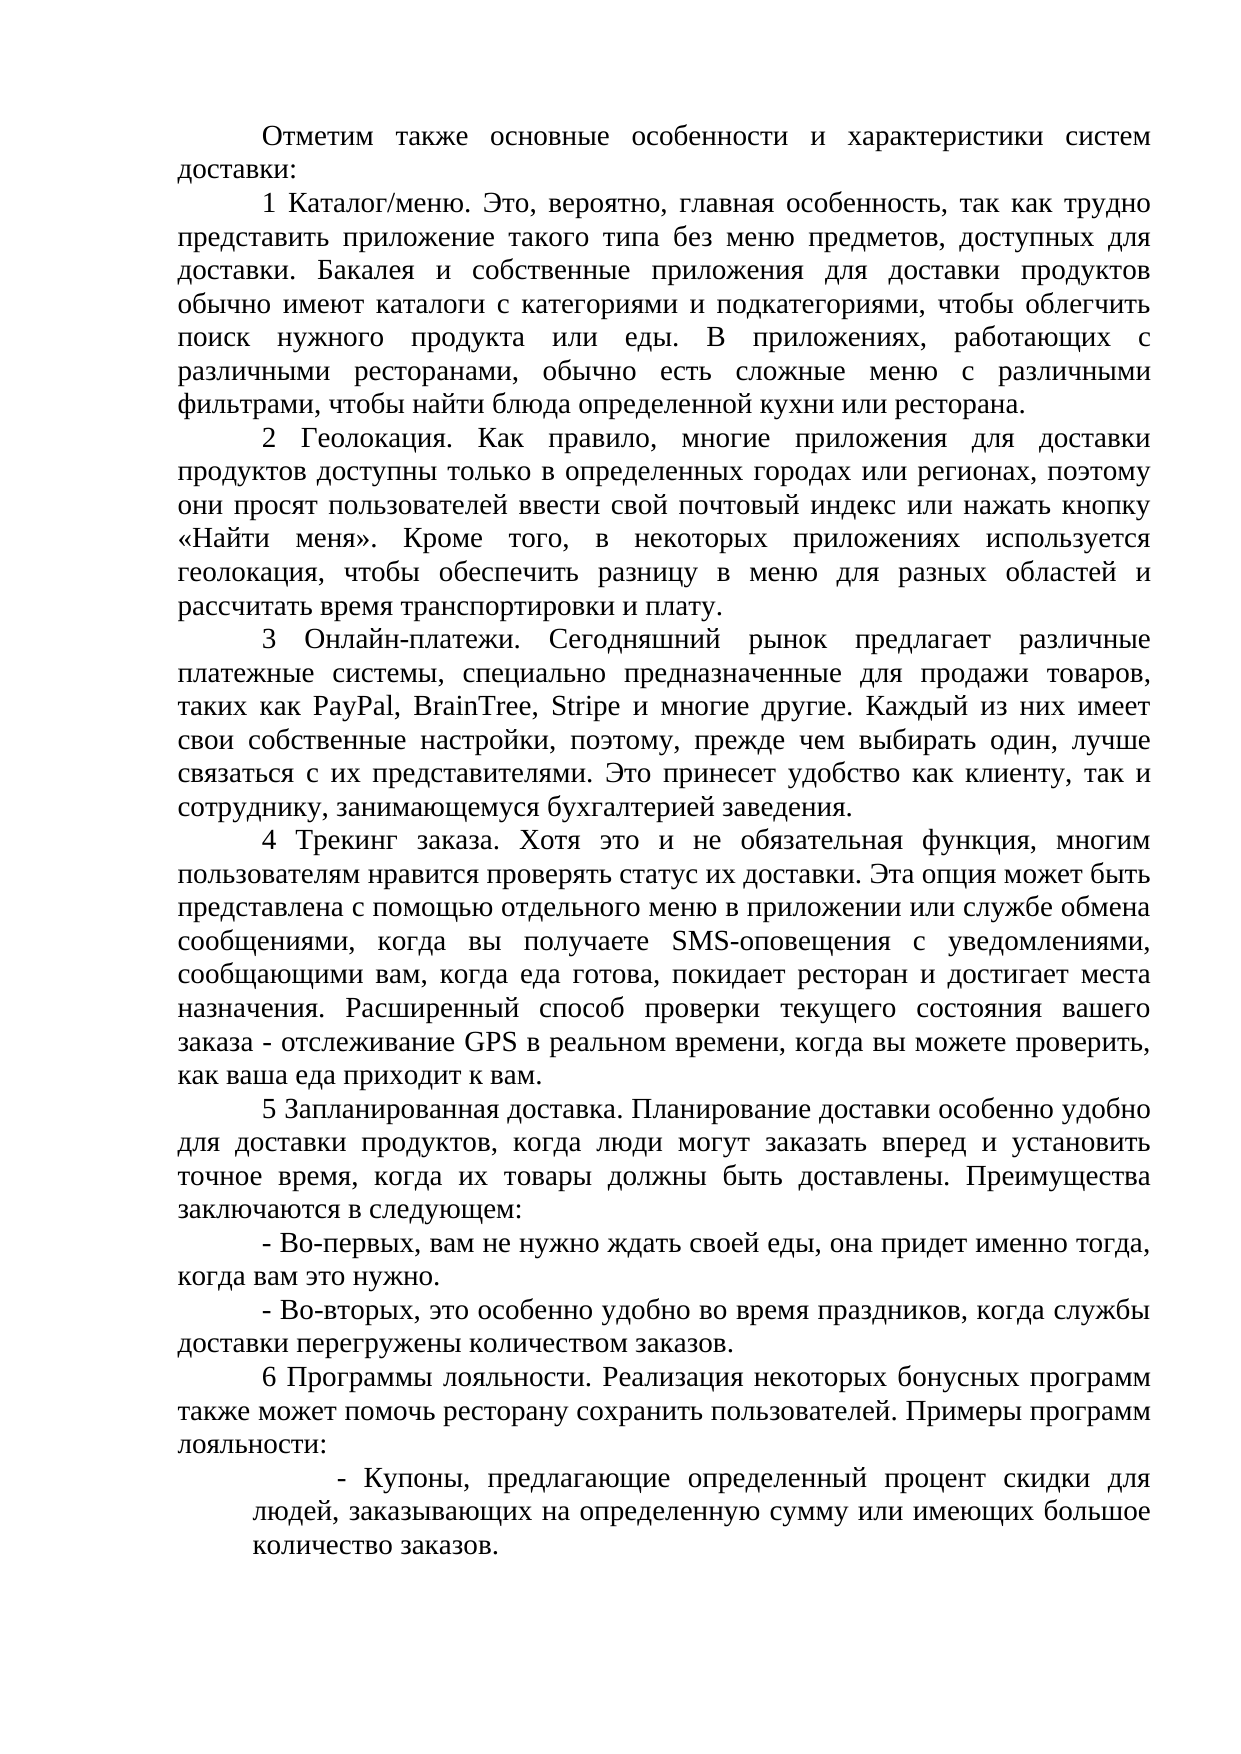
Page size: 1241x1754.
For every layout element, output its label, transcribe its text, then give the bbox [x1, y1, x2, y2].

text Отметим также основные особенности и характеристики систем доставки: [177, 118, 1152, 185]
text 2 Геолокация. Как правило, многие приложения для доставки продуктов доступны только в определенных городах или регионах, поэтому они просят пользователей ввести свой почтовый индекс или нажать кнопку «Найти меня». Кроме того, в некоторых приложениях используется геолокация, чтобы обеспечить разницу в меню для разных областей и рассчитать время транспортировки и плату. [177, 420, 1152, 621]
text 6 Программы лояльности. Реализация некоторых бонусных программ также может помочь ресторану сохранить пользователей. Примеры программ лояльности: [177, 1359, 1152, 1460]
text 1 Каталог/меню. Это, вероятно, главная особенность, так как трудно представить приложение такого типа без меню предметов, доступных для доставки. Бакалея и собственные приложения для доставки продуктов обычно имеют каталоги с категориями и подкатегориями, чтобы облегчить поиск нужного продукта или еды. В приложениях, работающих с различными ресторанами, обычно есть сложные меню с различными фильтрами, чтобы найти блюда определенной кухни или ресторана. [177, 185, 1152, 420]
text 5 Запланированная доставка. Планирование доставки особенно удобно для доставки продуктов, когда люди могут заказать вперед и установить точное время, когда их товары должны быть доставлены. Преимущества заключаются в следующем: [177, 1091, 1152, 1225]
text 4 Трекинг заказа. Хотя это и не обязательная функция, многим пользователям нравится проверять статус их доставки. Эта опция может быть представлена ​​с помощью отдельного меню в приложении или службе обмена сообщениями, когда вы получаете SMS-оповещения с уведомлениями, сообщающими вам, когда еда готова, покидает ресторан и достигает места назначения. Расширенный способ проверки текущего состояния вашего заказа - отслеживание GPS в реальном времени, когда вы можете проверить, как ваша еда приходит к вам. [177, 822, 1152, 1091]
text - Во-первых, вам не нужно ждать своей еды, она придет именно тогда, когда вам это нужно. [177, 1225, 1152, 1292]
text 3 Онлайн-платежи. Сегодняшний рынок предлагает различные платежные системы, специально предназначенные для продажи товаров, таких как PayPal, BrainTree, Stripe и многие другие. Каждый из них имеет свои собственные настройки, поэтому, прежде чем выбирать один, лучше связаться с их представителями. Это принесет удобство как клиенту, так и сотруднику, занимающемуся бухгалтерией заведения. [177, 621, 1152, 822]
text - Во-вторых, это особенно удобно во время праздников, когда службы доставки перегружены количеством заказов. [177, 1292, 1152, 1359]
text - Купоны, предлагающие определенный процент скидки для людей, заказывающих на определенную сумму или имеющих большое количество заказов. [252, 1460, 1152, 1560]
